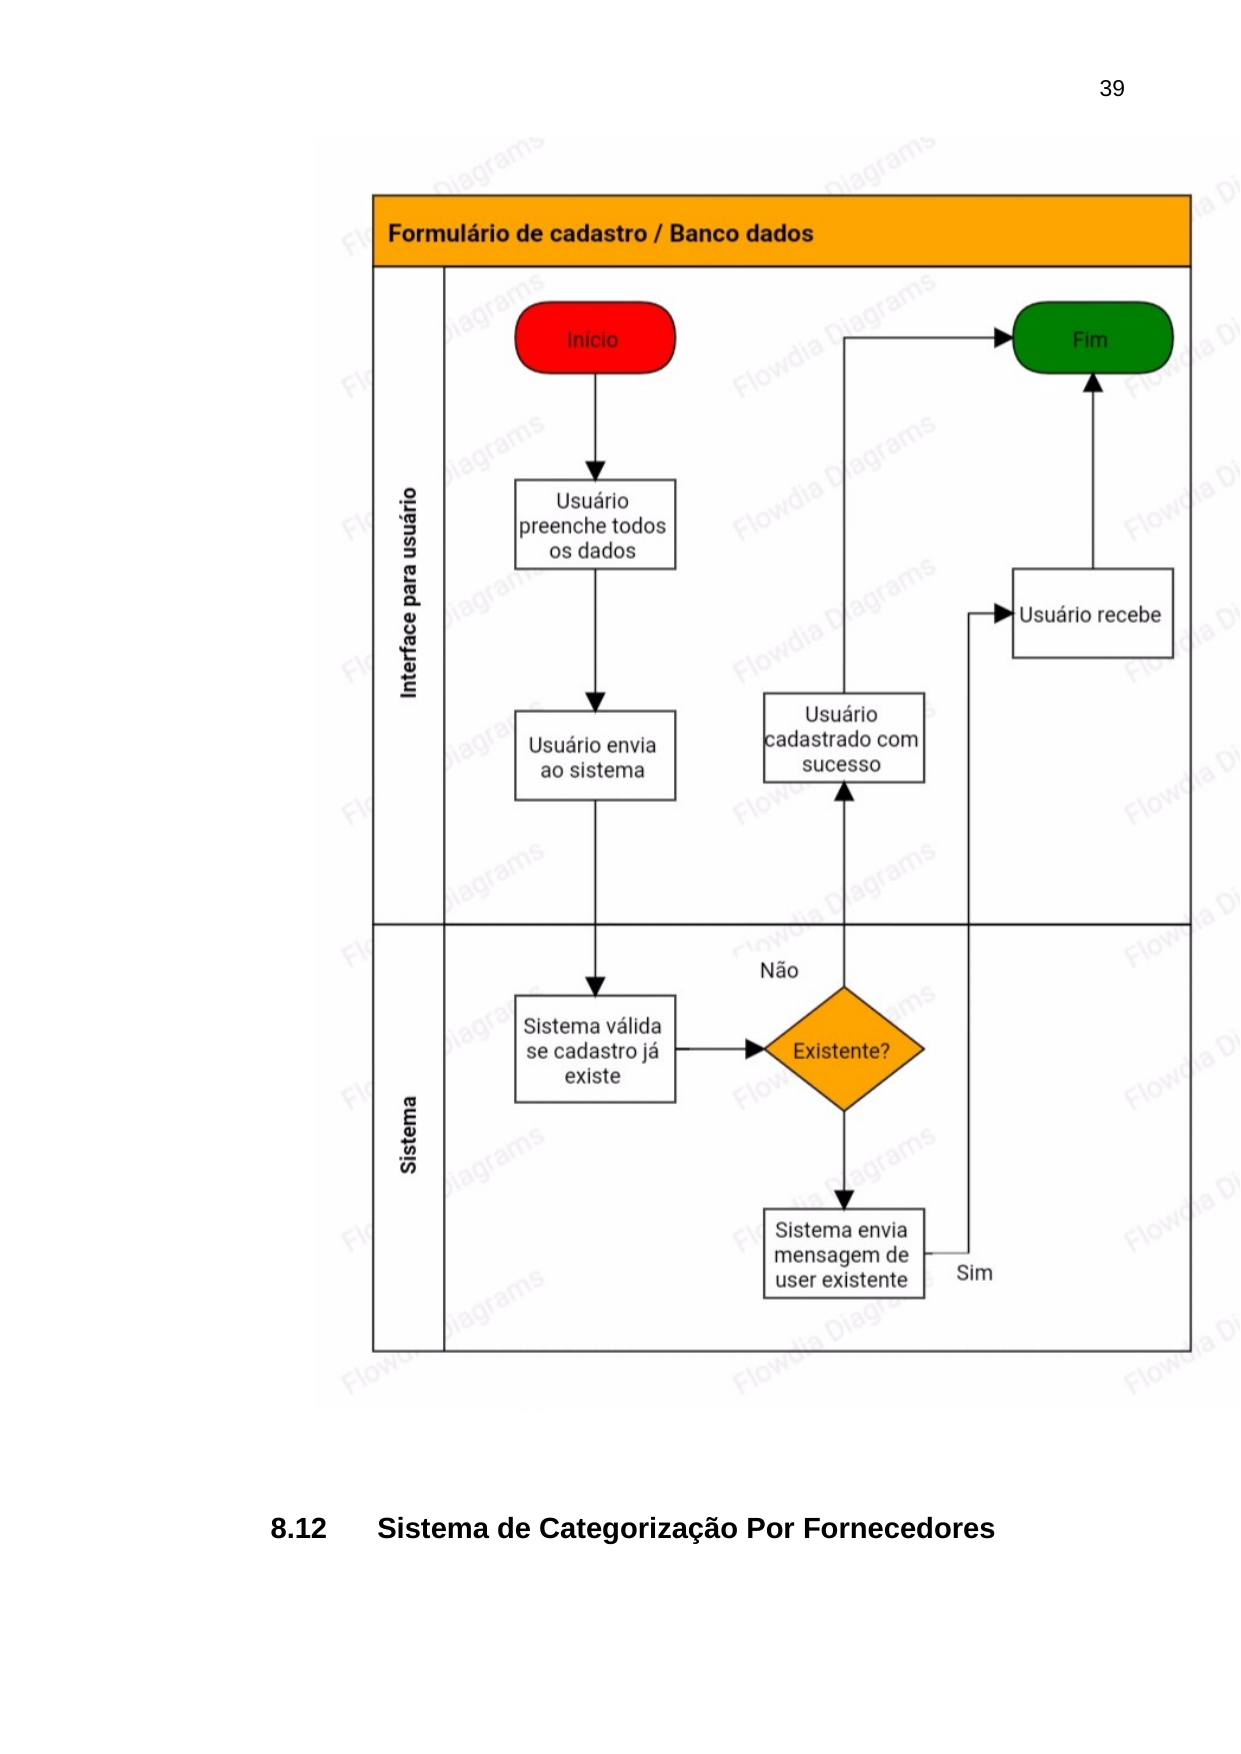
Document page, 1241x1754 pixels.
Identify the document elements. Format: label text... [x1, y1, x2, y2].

subtitle Sistema de Categorização Por Fornecedores [270, 1511, 1141, 1545]
picture [314, 137, 1241, 1411]
